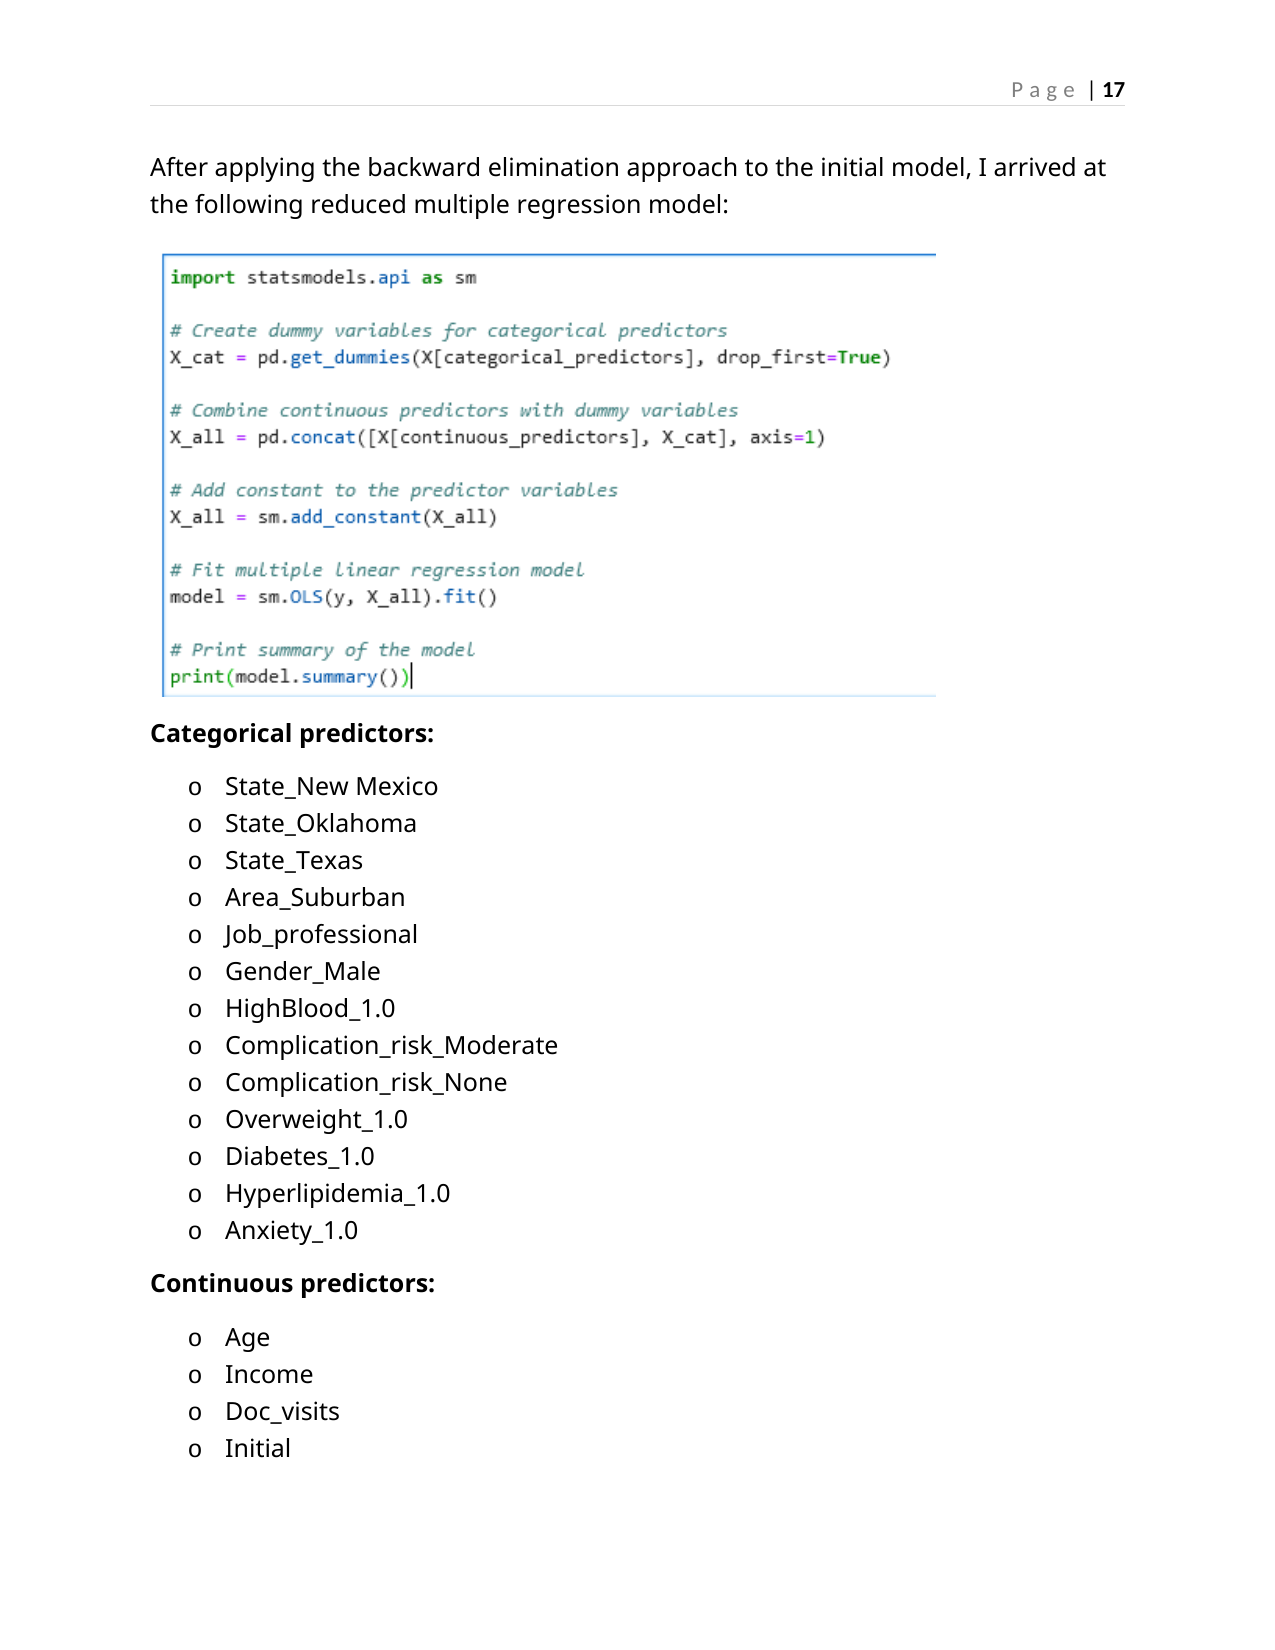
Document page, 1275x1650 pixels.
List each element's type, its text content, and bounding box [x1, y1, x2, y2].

list Initial [187, 1431, 1125, 1465]
list Hyperlipidemia_1.0 [187, 1176, 1125, 1210]
list Anxiety_1.0 [187, 1212, 1125, 1247]
list HighBlood_1.0 [187, 991, 1125, 1025]
list Area_Suburban [187, 880, 1125, 914]
list Job_professional [187, 917, 1125, 951]
list Diabetes_1.0 [187, 1138, 1125, 1173]
list State_Oklahoma [187, 806, 1125, 840]
list Income [187, 1357, 1125, 1391]
list Age [187, 1319, 1125, 1354]
picture [150, 240, 936, 697]
list Complication_risk_Moderate [187, 1028, 1125, 1062]
list Gender_Male [187, 954, 1125, 988]
list State_New Mexico [187, 769, 1125, 803]
list Complication_risk_None [187, 1064, 1125, 1099]
list Doc_visits [187, 1393, 1125, 1428]
list Overweight_1.0 [187, 1102, 1125, 1136]
list State_Texas [187, 843, 1125, 877]
text After applying the backward elimination approach to the initial model, I arrived at the following reduced multiple regression model: [150, 150, 1125, 221]
text Categorical predictors: [150, 715, 1125, 749]
text Continuous predictors: [150, 1266, 1125, 1300]
